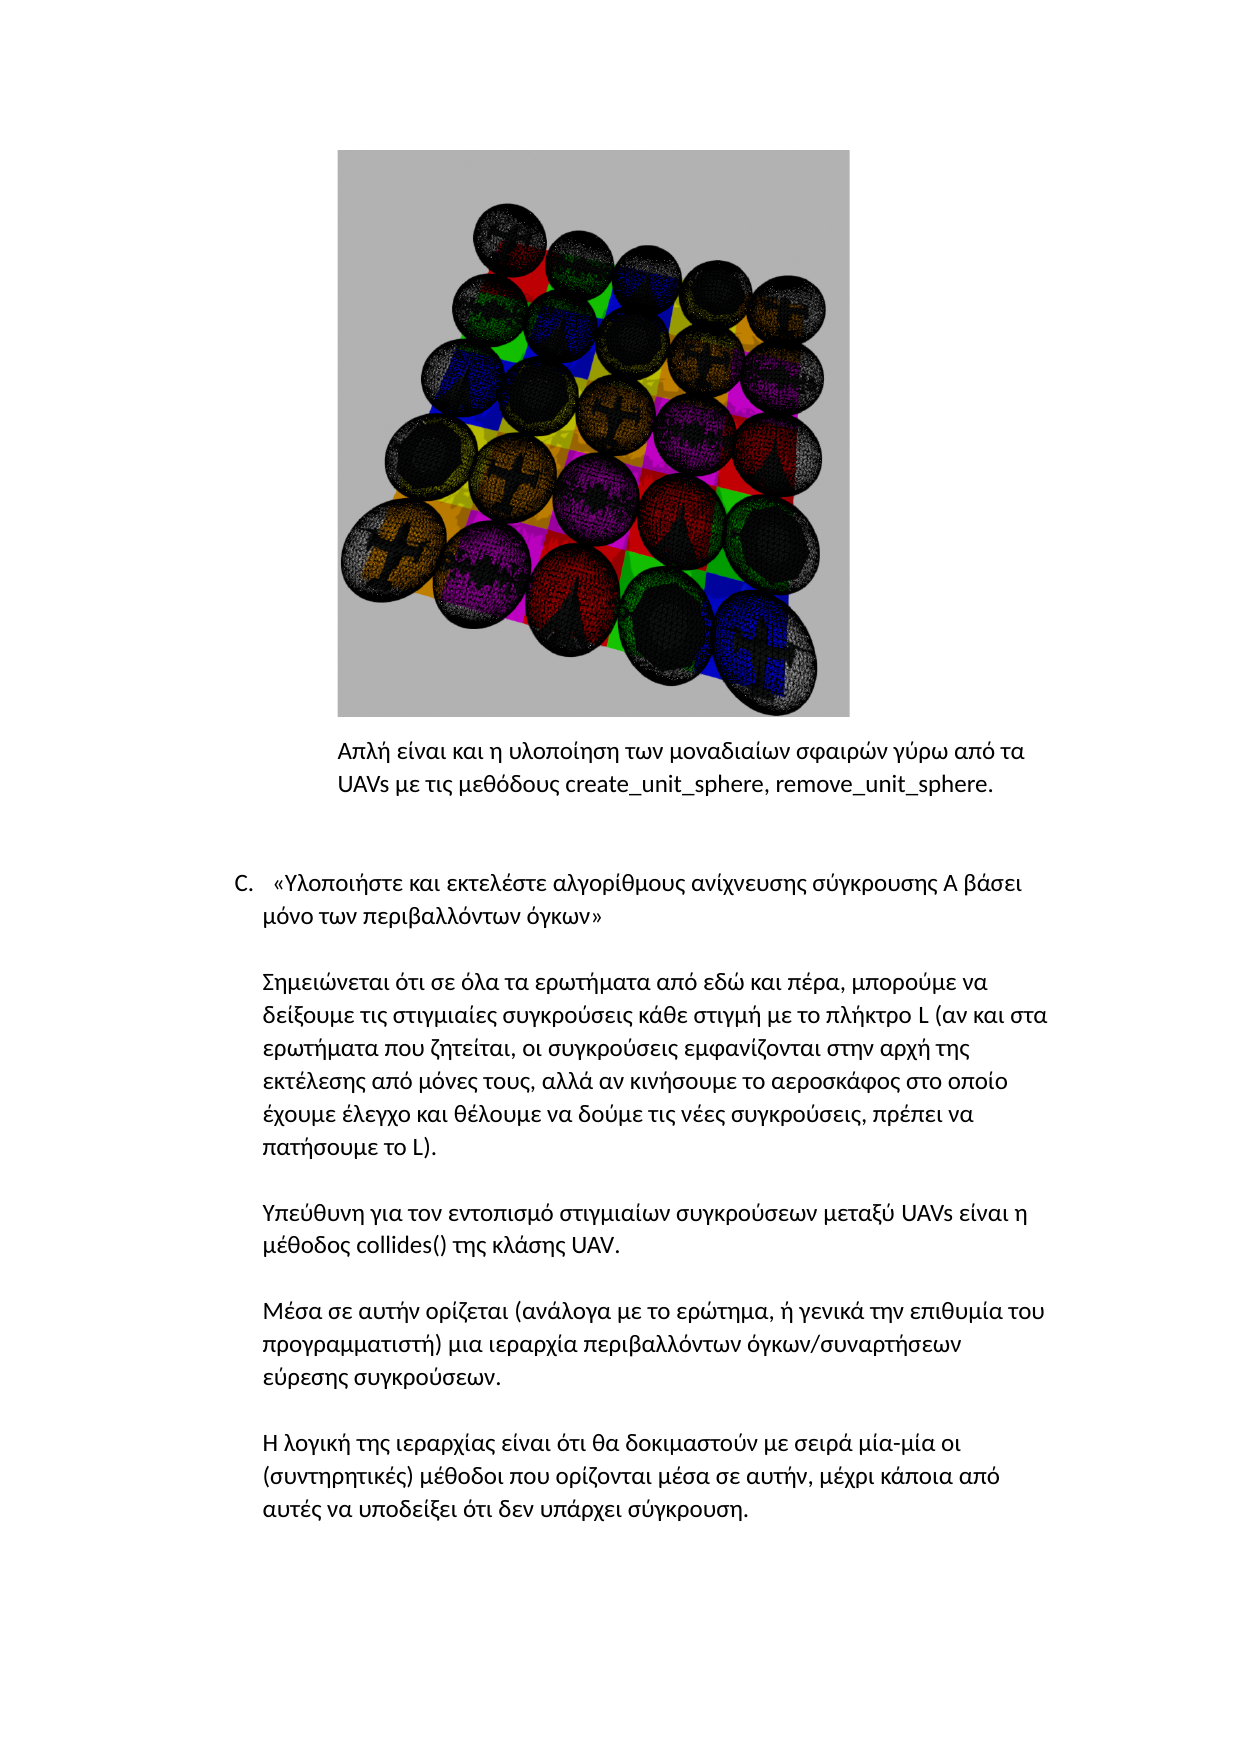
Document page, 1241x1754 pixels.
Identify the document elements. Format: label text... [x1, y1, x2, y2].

list Σημειώνεται ότι σε όλα τα ερωτήματα από εδώ και πέρα, μπορούμε να δείξουμε τις στιγμιαίες συγκρούσεις κάθε στιγμή με το πλήκτρο L (αν και στα ερωτήματα που ζητείται, οι συγκρούσεις εμφανίζονται στην αρχή της εκτέλεσης από μόνες τους, αλλά αν κινήσουμε το αεροσκάφος στο οποίο έχουμε έλεγχο και θέλουμε να δούμε τις νέες συγκρούσεις, πρέπει να πατήσουμε το L). [262, 966, 1053, 1161]
text Απλή είναι και η υλοποίηση των μοναδιαίων σφαιρών γύρω από τα UAVs με τις μεθόδους create_unit_sphere, remove_unit_sphere. [337, 735, 1053, 799]
list μόνο των περιβαλλόντων όγκων» [262, 900, 1053, 931]
list «Υλοποιήστε και εκτελέστε αλγορίθμους ανίχνευσης σύγκρουσης Α βάσει [234, 867, 1053, 898]
list Η λογική της ιεραρχίας είναι ότι θα δοκιμαστούν με σειρά μία-μία οι (συντηρητικές) μέθοδοι που ορίζονται μέσα σε αυτήν, μέχρι κάποια από αυτές να υποδείξει ότι δεν υπάρχει σύγκρουση. [262, 1427, 1053, 1523]
picture [337, 150, 850, 717]
list Υπεύθυνη για τον εντοπισμό στιγμιαίων συγκρούσεων μεταξύ UAVs είναι η μέθοδος collides() της κλάσης UAV. [262, 1197, 1053, 1260]
list Μέσα σε αυτήν ορίζεται (ανάλογα με το ερώτημα, ή γενικά την επιθυμία του προγραμματιστή) μια ιεραρχία περιβαλλόντων όγκων/συναρτήσεων εύρεσης συγκρούσεων. [262, 1295, 1053, 1392]
